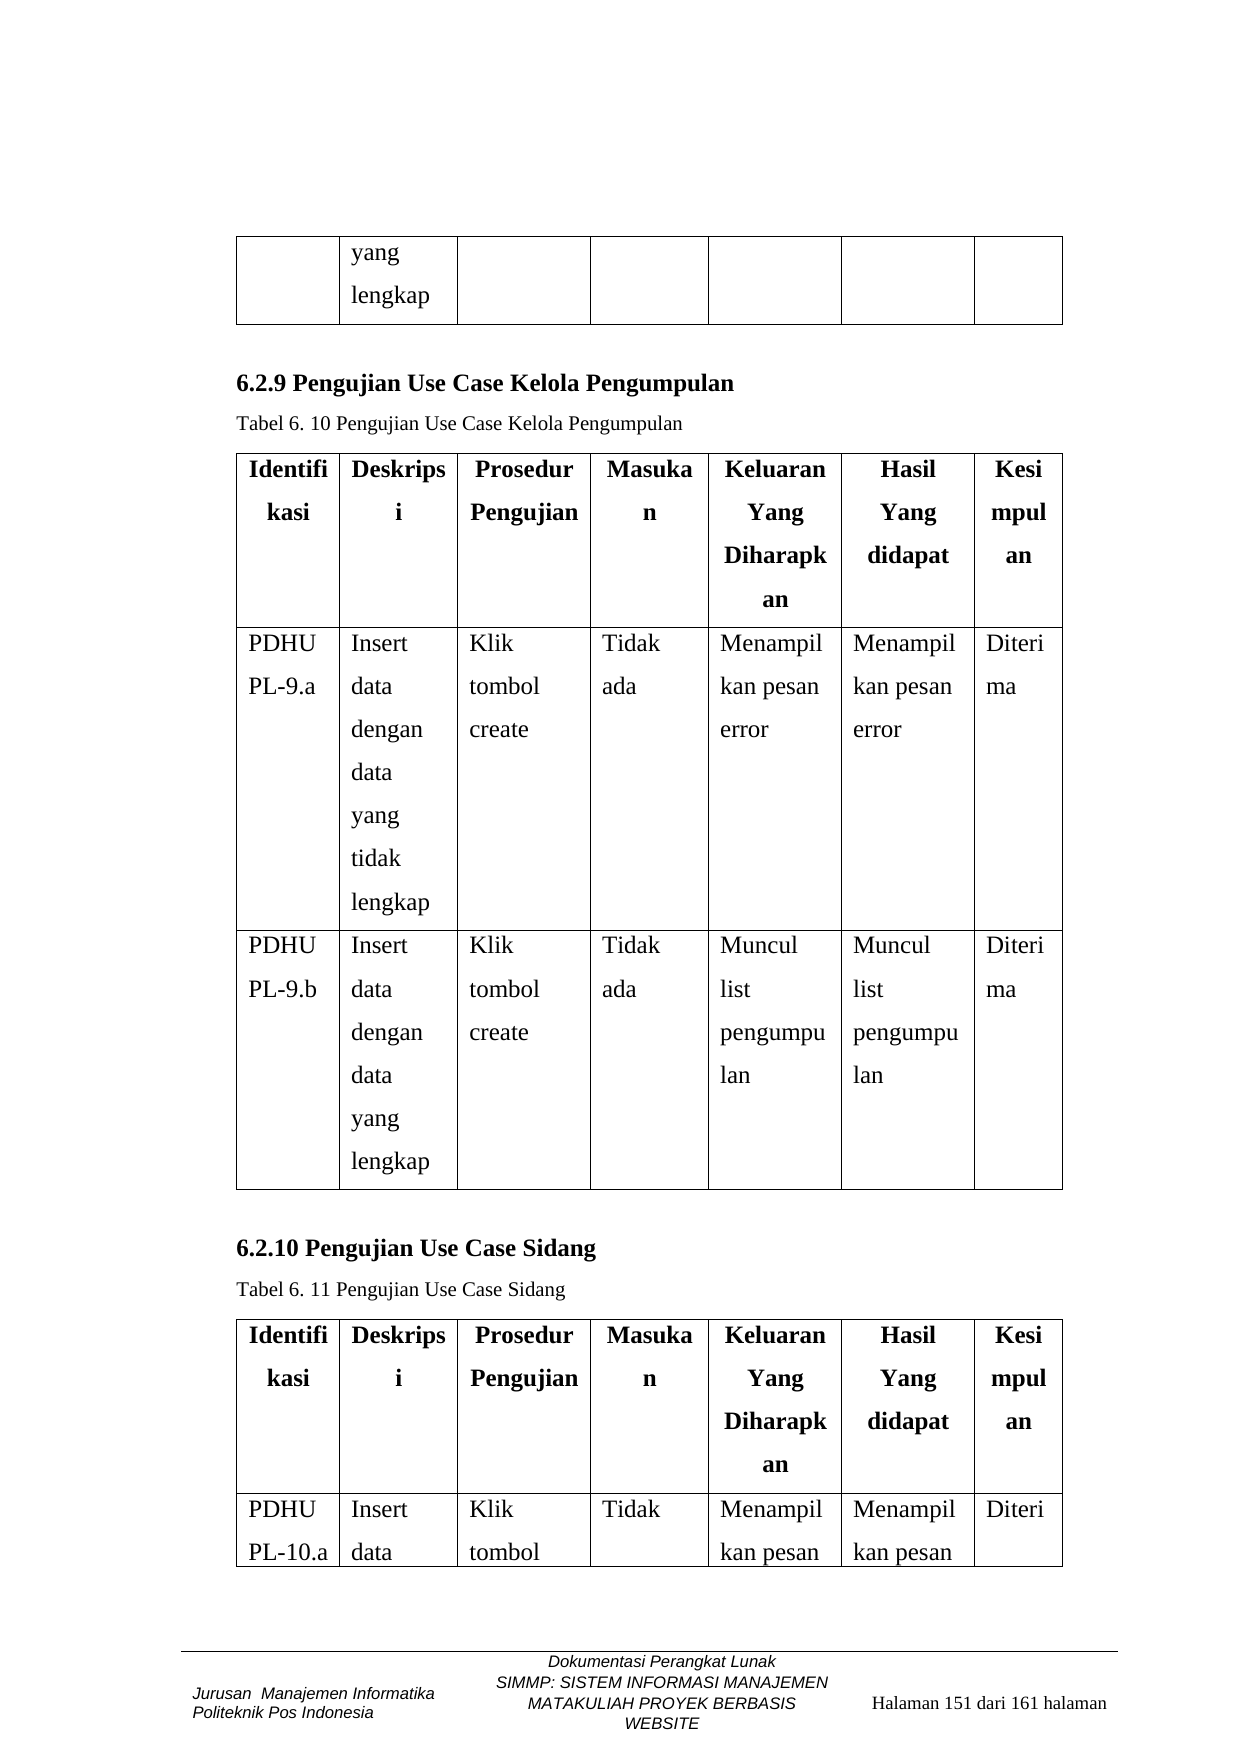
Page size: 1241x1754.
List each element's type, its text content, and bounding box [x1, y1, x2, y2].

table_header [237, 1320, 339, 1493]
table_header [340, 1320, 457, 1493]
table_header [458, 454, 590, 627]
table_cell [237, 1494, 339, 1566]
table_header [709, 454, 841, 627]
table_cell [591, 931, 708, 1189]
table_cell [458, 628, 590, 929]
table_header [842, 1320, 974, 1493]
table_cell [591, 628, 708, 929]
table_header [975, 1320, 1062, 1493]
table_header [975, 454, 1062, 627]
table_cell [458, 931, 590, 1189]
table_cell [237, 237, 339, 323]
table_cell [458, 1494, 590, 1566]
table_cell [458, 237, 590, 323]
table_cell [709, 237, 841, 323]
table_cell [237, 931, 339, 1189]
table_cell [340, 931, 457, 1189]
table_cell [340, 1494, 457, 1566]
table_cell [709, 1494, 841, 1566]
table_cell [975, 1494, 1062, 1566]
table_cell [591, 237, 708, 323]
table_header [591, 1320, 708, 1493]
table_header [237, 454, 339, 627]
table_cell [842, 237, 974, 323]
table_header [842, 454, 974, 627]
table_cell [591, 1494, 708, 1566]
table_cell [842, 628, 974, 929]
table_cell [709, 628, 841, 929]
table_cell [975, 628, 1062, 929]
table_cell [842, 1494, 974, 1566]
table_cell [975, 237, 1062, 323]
subtitle 6.2.9 Pengujian Use Case Kelola Pengumpulan [236, 368, 1063, 396]
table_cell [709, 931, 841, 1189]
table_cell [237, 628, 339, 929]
text Tabel 6. 10 Pengujian Use Case Kelola Pengumpulan [236, 411, 1063, 435]
text Tabel 6. 11 Pengujian Use Case Sidang [236, 1277, 1063, 1301]
subtitle 6.2.10 Pengujian Use Case Sidang [236, 1233, 1063, 1262]
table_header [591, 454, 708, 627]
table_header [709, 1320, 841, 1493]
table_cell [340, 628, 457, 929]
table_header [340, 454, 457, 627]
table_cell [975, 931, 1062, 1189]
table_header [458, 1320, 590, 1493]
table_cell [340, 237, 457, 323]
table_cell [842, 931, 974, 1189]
